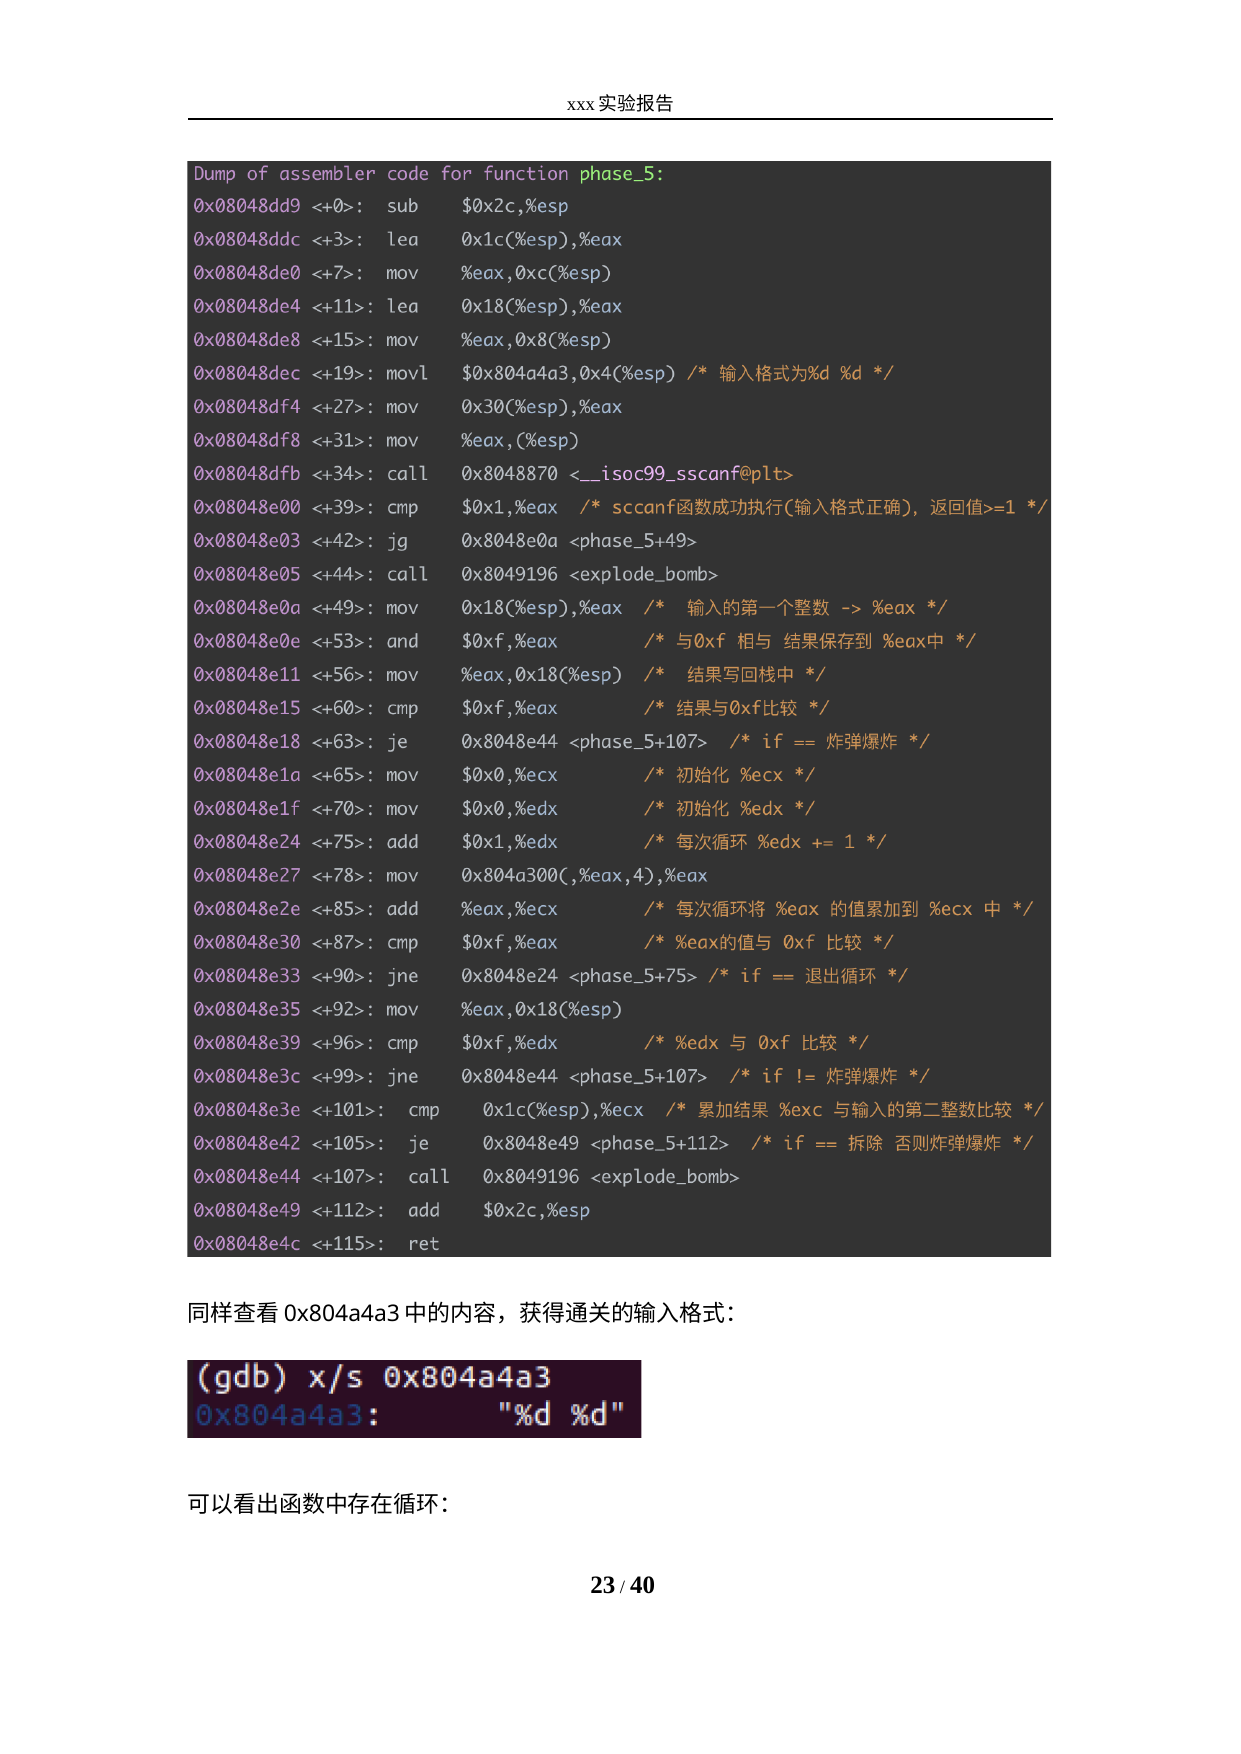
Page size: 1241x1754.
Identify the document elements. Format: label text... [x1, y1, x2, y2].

picture [187, 161, 1052, 1257]
list 同样查看0x804a4a3中的内容，获得通关的输入格式： [187, 1279, 1053, 1344]
list 可以看出函数中存在循环： [187, 1471, 1053, 1536]
picture [187, 1360, 642, 1438]
